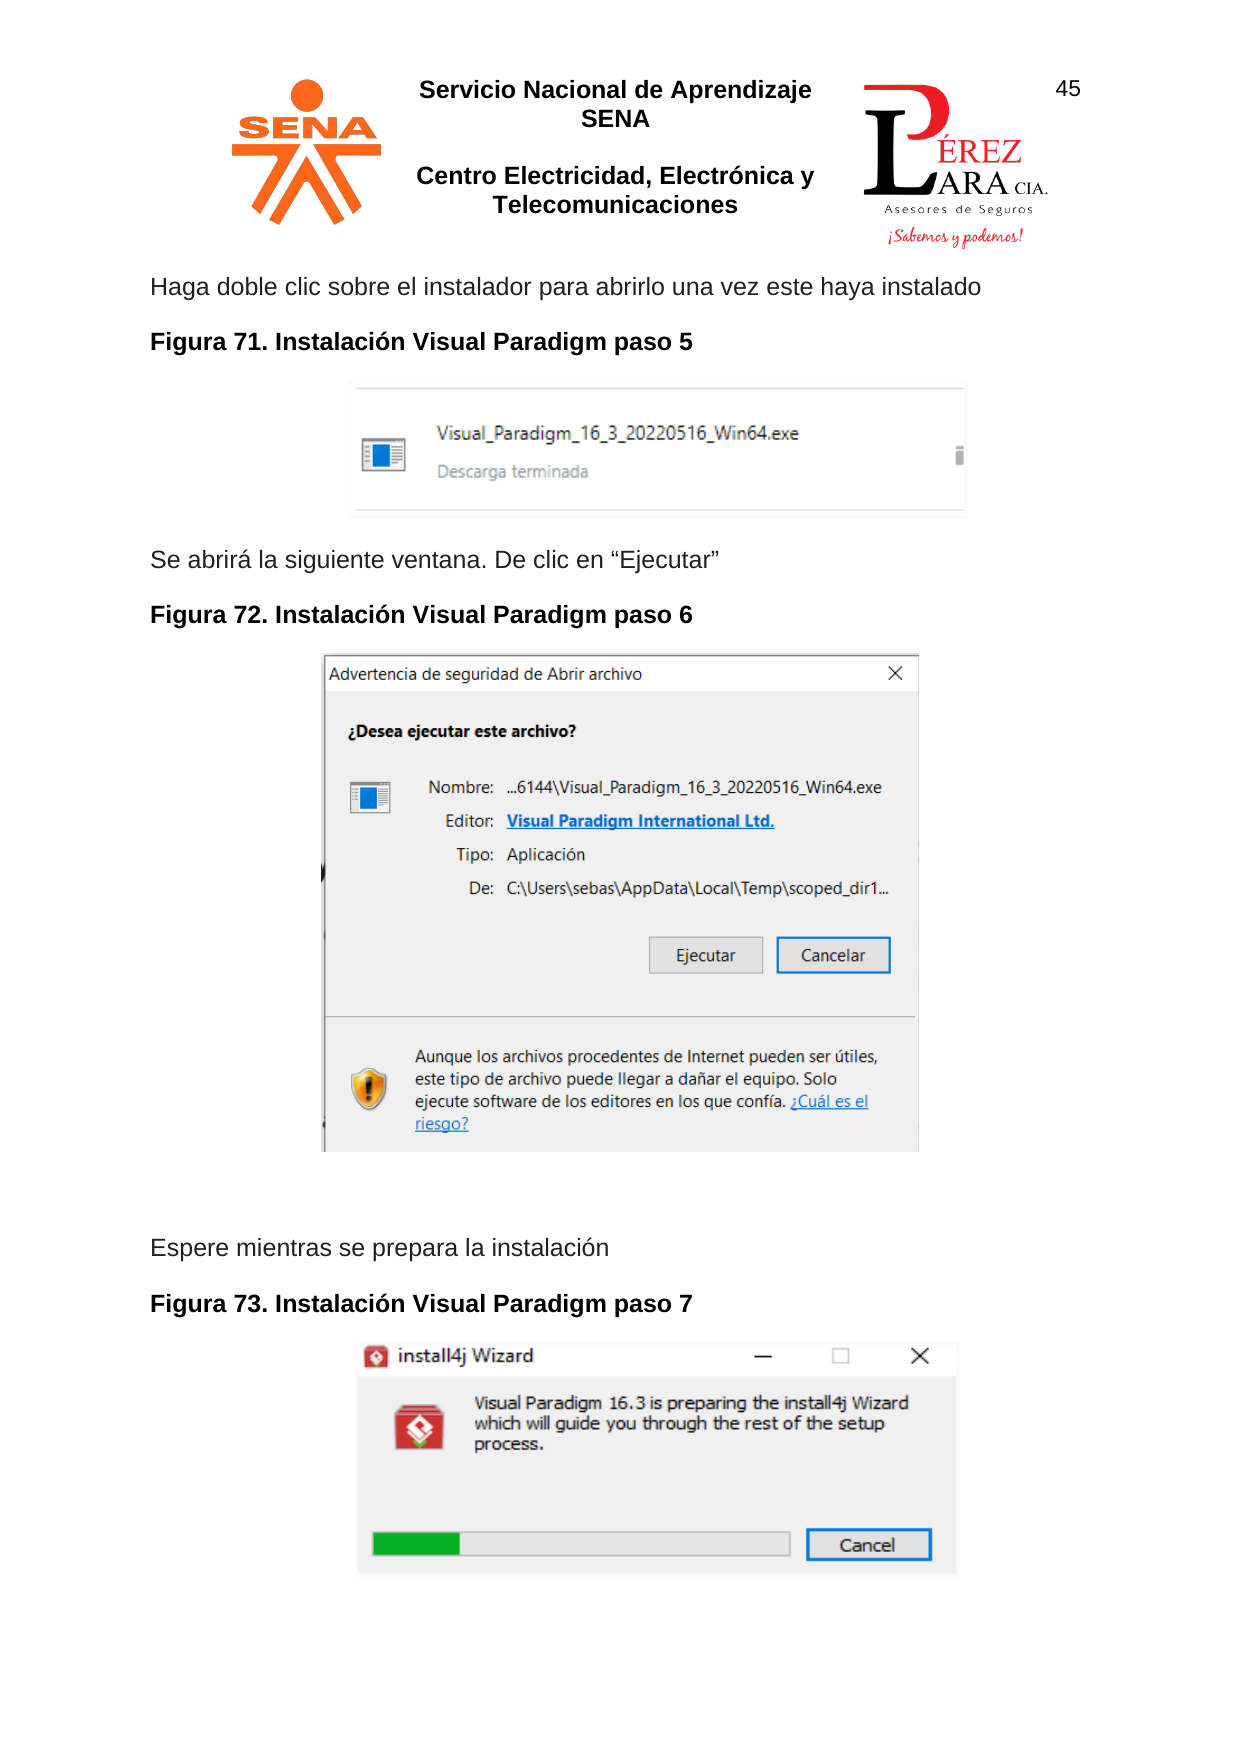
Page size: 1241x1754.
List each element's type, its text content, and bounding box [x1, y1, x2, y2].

picture [348, 380, 967, 519]
text Figura 71. Instalación Visual Paradigm paso 5 [150, 327, 1090, 356]
text Figura 73. Instalación Visual Paradigm paso 7 [150, 1289, 1090, 1317]
text Haga doble clic sobre el instalador para abrirlo una vez este haya instalado [150, 271, 1090, 300]
picture [857, 75, 1052, 264]
picture [231, 79, 382, 226]
text Figura 72. Instalación Visual Paradigm paso 6 [150, 600, 1090, 629]
picture [355, 1342, 960, 1577]
text Se abrirá la siguiente ventana. De clic en “Ejecutar” [150, 545, 1090, 573]
text Espere mientras se prepara la instalación [150, 1233, 1090, 1262]
picture [321, 653, 919, 1152]
